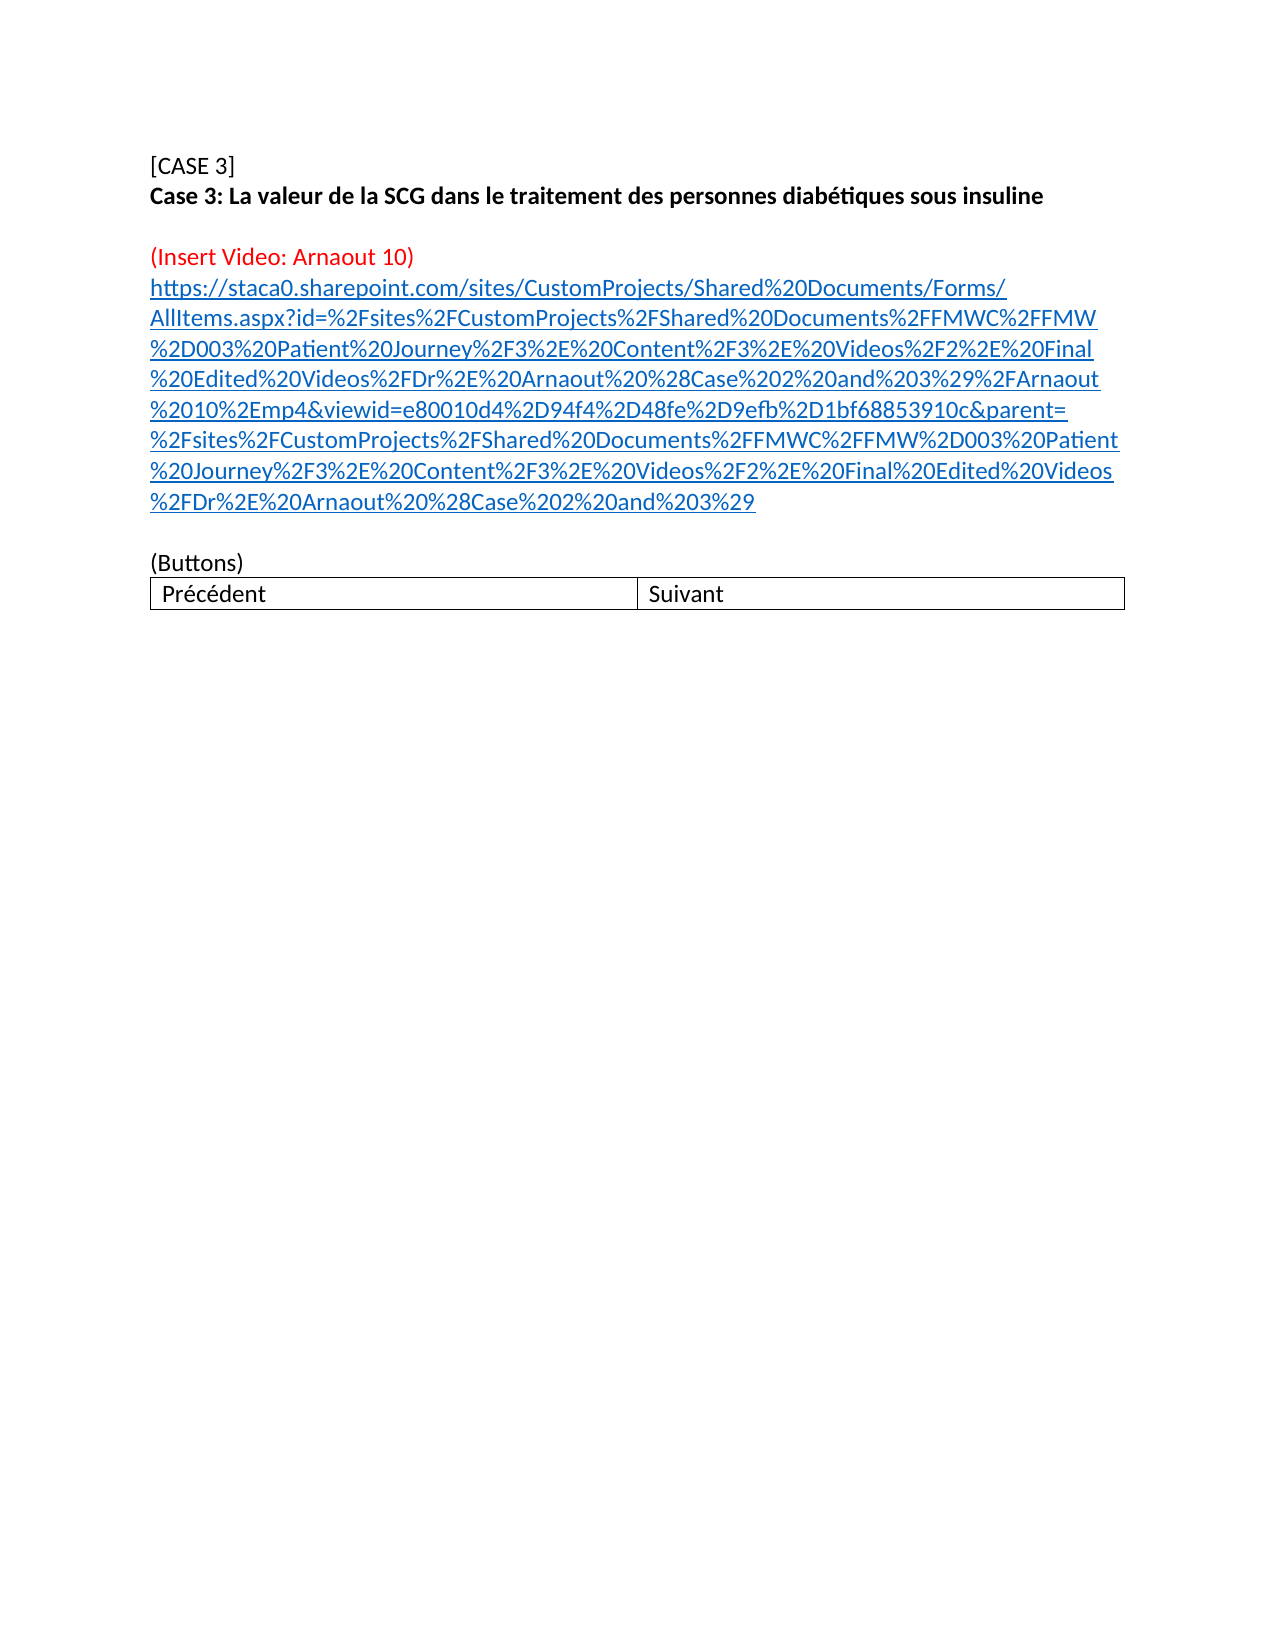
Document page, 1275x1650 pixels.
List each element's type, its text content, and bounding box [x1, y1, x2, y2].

text (Insert Video: Arnaout 10) [150, 242, 1125, 272]
text [CASE 3] [150, 150, 1125, 181]
text (Buttons) [150, 547, 1125, 577]
table_header Précédent [151, 578, 637, 609]
table_header Suivant [638, 578, 1124, 609]
text https://staca0.sharepoint.com/sites/CustomProjects/Shared%20Documents/Forms/AllItems.aspx?id=%2Fsites%2FCustomProjects%2FShared%20Documents%2FFMWC%2FFMW%2D003%20Patient%20Journey%2F3%2E%20Content%2F3%2E%20Videos%2F2%2E%20Final%20Edited%20Videos%2FDr%2E%20Arnaout%20%28Case%202%20and%203%29%2FArnaout%2010%2Emp4&viewid=e80010d4%2D94f4%2D48fe%2D9efb%2D1bf68853910c&parent=%2Fsites%2FCustomProjects%2FShared%20Documents%2FFMWC%2FFMW%2D003%20Patient%20Journey%2F3%2E%20Content%2F3%2E%20Videos%2F2%2E%20Final%20Edited%20Videos%2FDr%2E%20Arnaout%20%28Case%202%20and%203%29 [150, 272, 1125, 516]
text Case 3: La valeur de la SCG dans le traitement des personnes diabétiques sous insuline [150, 181, 1125, 211]
